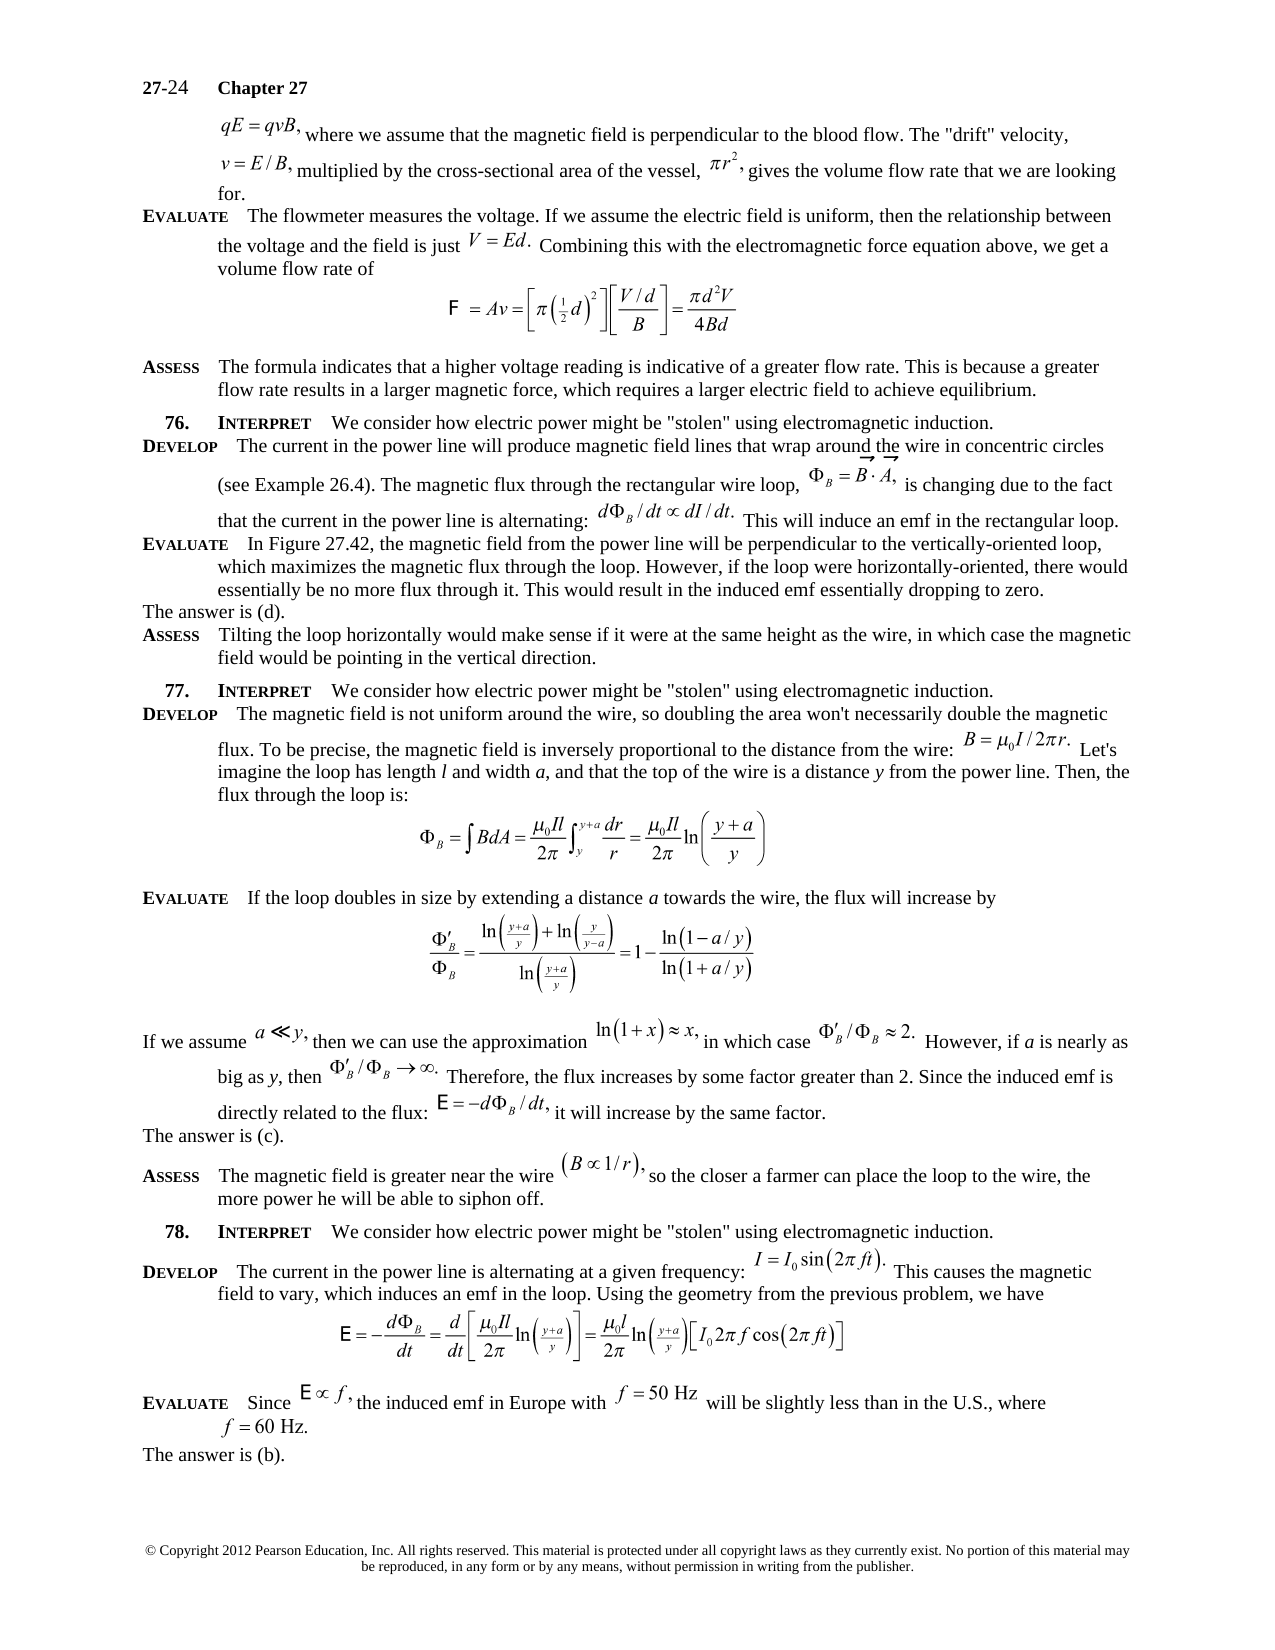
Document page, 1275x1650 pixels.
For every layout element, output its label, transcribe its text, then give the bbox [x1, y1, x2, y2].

picture [558, 1146, 649, 1183]
text The answer is (d). [142, 600, 1132, 623]
text Assess Tilting the loop horizontally would make sense if it were at the same height as the wire, in which case the magnetic field would be pointing in the vertical direction. [142, 623, 1132, 669]
picture [326, 1052, 442, 1084]
text Assess The formula indicates that a higher voltage reading is indicative of a greater flow rate. This is because a greater flow rate results in a larger magnetic force, which requires a larger electric field to achieve equilibrium. [142, 355, 1132, 400]
picture [426, 908, 759, 998]
picture [217, 112, 306, 142]
picture [336, 1305, 849, 1366]
picture [751, 1242, 889, 1278]
picture [959, 724, 1075, 756]
text Evaluate Since the induced emf in Europe with will be slightly less than in the U.S., where [142, 1381, 1132, 1443]
picture [433, 1088, 555, 1120]
text Develop The current in the power line will produce magnetic field lines that wrap around the wire in concentric circles (see Example 26.4). The magnetic flux through the rectangular wire loop, is changing due to the fact that the current in the power line is alternating: This will induce an emf in the rectangular loop. [142, 434, 1132, 532]
picture [594, 496, 738, 528]
text Evaluate If the loop doubles in size by extending a distance a towards the wire, the flux will increase by [142, 886, 1132, 908]
text Develop The current in the power line is alternating at a given frequency: This causes the magnetic field to vary, which induces an emf in the loop. Using the geometry from the previous problem, we have [142, 1243, 1132, 1305]
text If we assume then we can use the approximation in which case However, if a is nearly as big as y, then Therefore, the flux increases by some factor greater than 2. Since the induced emf is directly related to the flux: it will increase by the same factor. [142, 1013, 1132, 1124]
picture [592, 1012, 703, 1049]
picture [815, 1017, 920, 1049]
picture [465, 227, 535, 253]
text Assess The magnetic field is greater near the wire so the closer a farmer can place the loop to the wire, the more power he will be able to siphon off. [142, 1147, 1132, 1209]
text 77. Interpret We consider how electric power might be "stolen" using electromagnetic induction. [142, 679, 1132, 702]
text Develop The magnetic field is not uniform around the wire, so doubling the area won't necessarily double the magnetic flux. To be precise, the magnetic field is inversely proportional to the distance from the wire: Let's imagine the loop has length l and width a, and that the top of the wire is a distance y from the power line. Then, the flux through the loop is: [142, 702, 1132, 806]
picture [805, 456, 900, 492]
picture [416, 806, 769, 871]
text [142, 112, 1132, 204]
picture [444, 279, 741, 340]
picture [251, 1023, 313, 1049]
text 76. Interpret We consider how electric power might be "stolen" using electromagnetic induction. [142, 411, 1132, 434]
picture [296, 1380, 357, 1410]
text Evaluate In Figure 27.42, the magnetic field from the power line will be perpendicular to the vertically-oriented loop, which maximizes the magnetic flux through the loop. However, if the loop were horizontally-oriented, there would essentially be no more flux through it. This would result in the induced emf essentially dropping to zero. [142, 532, 1132, 600]
text 78. Interpret We consider how electric power might be "stolen" using electromagnetic induction. [142, 1220, 1132, 1243]
text The answer is (b). [142, 1443, 1132, 1466]
picture [217, 150, 297, 178]
picture [706, 146, 748, 178]
picture [611, 1380, 702, 1410]
text The answer is (c). [142, 1124, 1132, 1147]
picture [217, 1414, 312, 1444]
text Evaluate The flowmeter measures the voltage. If we assume the electric field is uniform, then the relationship between the voltage and the field is just Combining this with the electromagnetic force equation above, we get a volume flow rate of [142, 204, 1132, 279]
